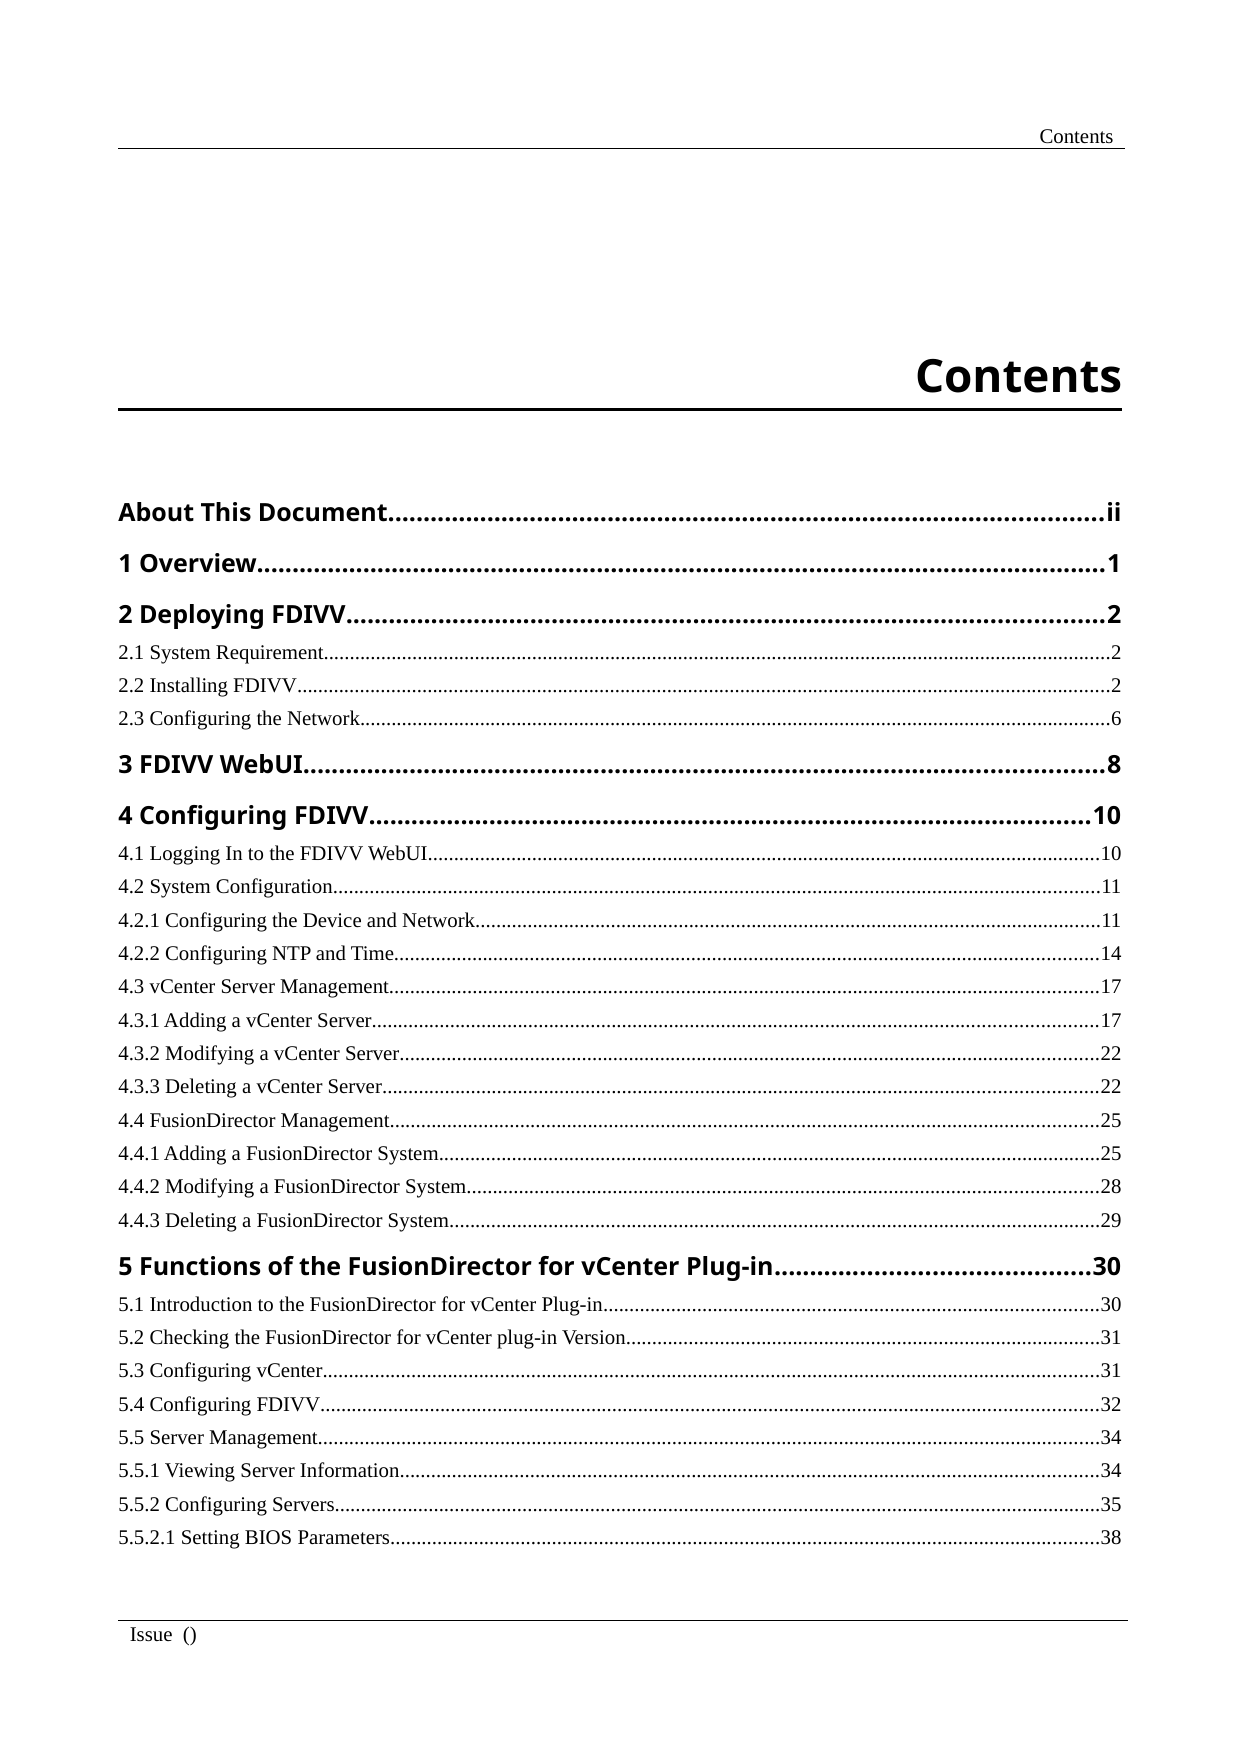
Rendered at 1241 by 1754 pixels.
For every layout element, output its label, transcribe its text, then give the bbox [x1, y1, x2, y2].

text 2 Deploying FDIVV 2 [118, 596, 1122, 630]
text 5.2 Checking the FusionDirector for vCenter plug-in Version 31 [118, 1324, 1122, 1349]
text 1 Overview 1 [118, 546, 1122, 579]
text 4.2.2 Configuring NTP and Time 14 [118, 940, 1122, 965]
text 5.5 Server Management 34 [118, 1424, 1122, 1449]
text About This Document ii [118, 495, 1122, 529]
text 5.5.2.1 Setting BIOS Parameters 38 [118, 1524, 1122, 1549]
text 5.3 Configuring vCenter 31 [118, 1357, 1122, 1382]
text 4.4 FusionDirector Management 25 [118, 1107, 1122, 1132]
text 4.2.1 Configuring the Device and Network 11 [118, 907, 1122, 932]
text 4.4.1 Adding a FusionDirector System 25 [118, 1140, 1122, 1165]
text 4.2 System Configuration 11 [118, 873, 1122, 898]
text 4.4.2 Modifying a FusionDirector System 28 [118, 1173, 1122, 1198]
text 4 Configuring FDIVV 10 [118, 798, 1122, 832]
text 3 FDIVV WebUI 8 [118, 747, 1122, 781]
text 2.1 System Requirement 2 [118, 639, 1122, 664]
text 5.1 Introduction to the FusionDirector for vCenter Plug-in 30 [118, 1291, 1122, 1316]
text 4.3 vCenter Server Management 17 [118, 973, 1122, 998]
text 4.3.3 Deleting a vCenter Server 22 [118, 1073, 1122, 1098]
text Contents [118, 344, 1122, 408]
text 5.4 Configuring FDIVV 32 [118, 1391, 1122, 1416]
text 4.1 Logging In to the FDIVV WebUI 10 [118, 840, 1122, 865]
text 2.3 Configuring the Network 6 [118, 705, 1122, 730]
text 4.3.1 Adding a vCenter Server 17 [118, 1007, 1122, 1032]
text 5.5.1 Viewing Server Information 34 [118, 1457, 1122, 1482]
text 5.5.2 Configuring Servers 35 [118, 1491, 1122, 1516]
text 4.4.3 Deleting a FusionDirector System 29 [118, 1207, 1122, 1232]
text 2.2 Installing FDIVV 2 [118, 672, 1122, 697]
text 4.3.2 Modifying a vCenter Server 22 [118, 1040, 1122, 1065]
text 5 Functions of the FusionDirector for vCenter Plug-in 30 [118, 1248, 1122, 1282]
